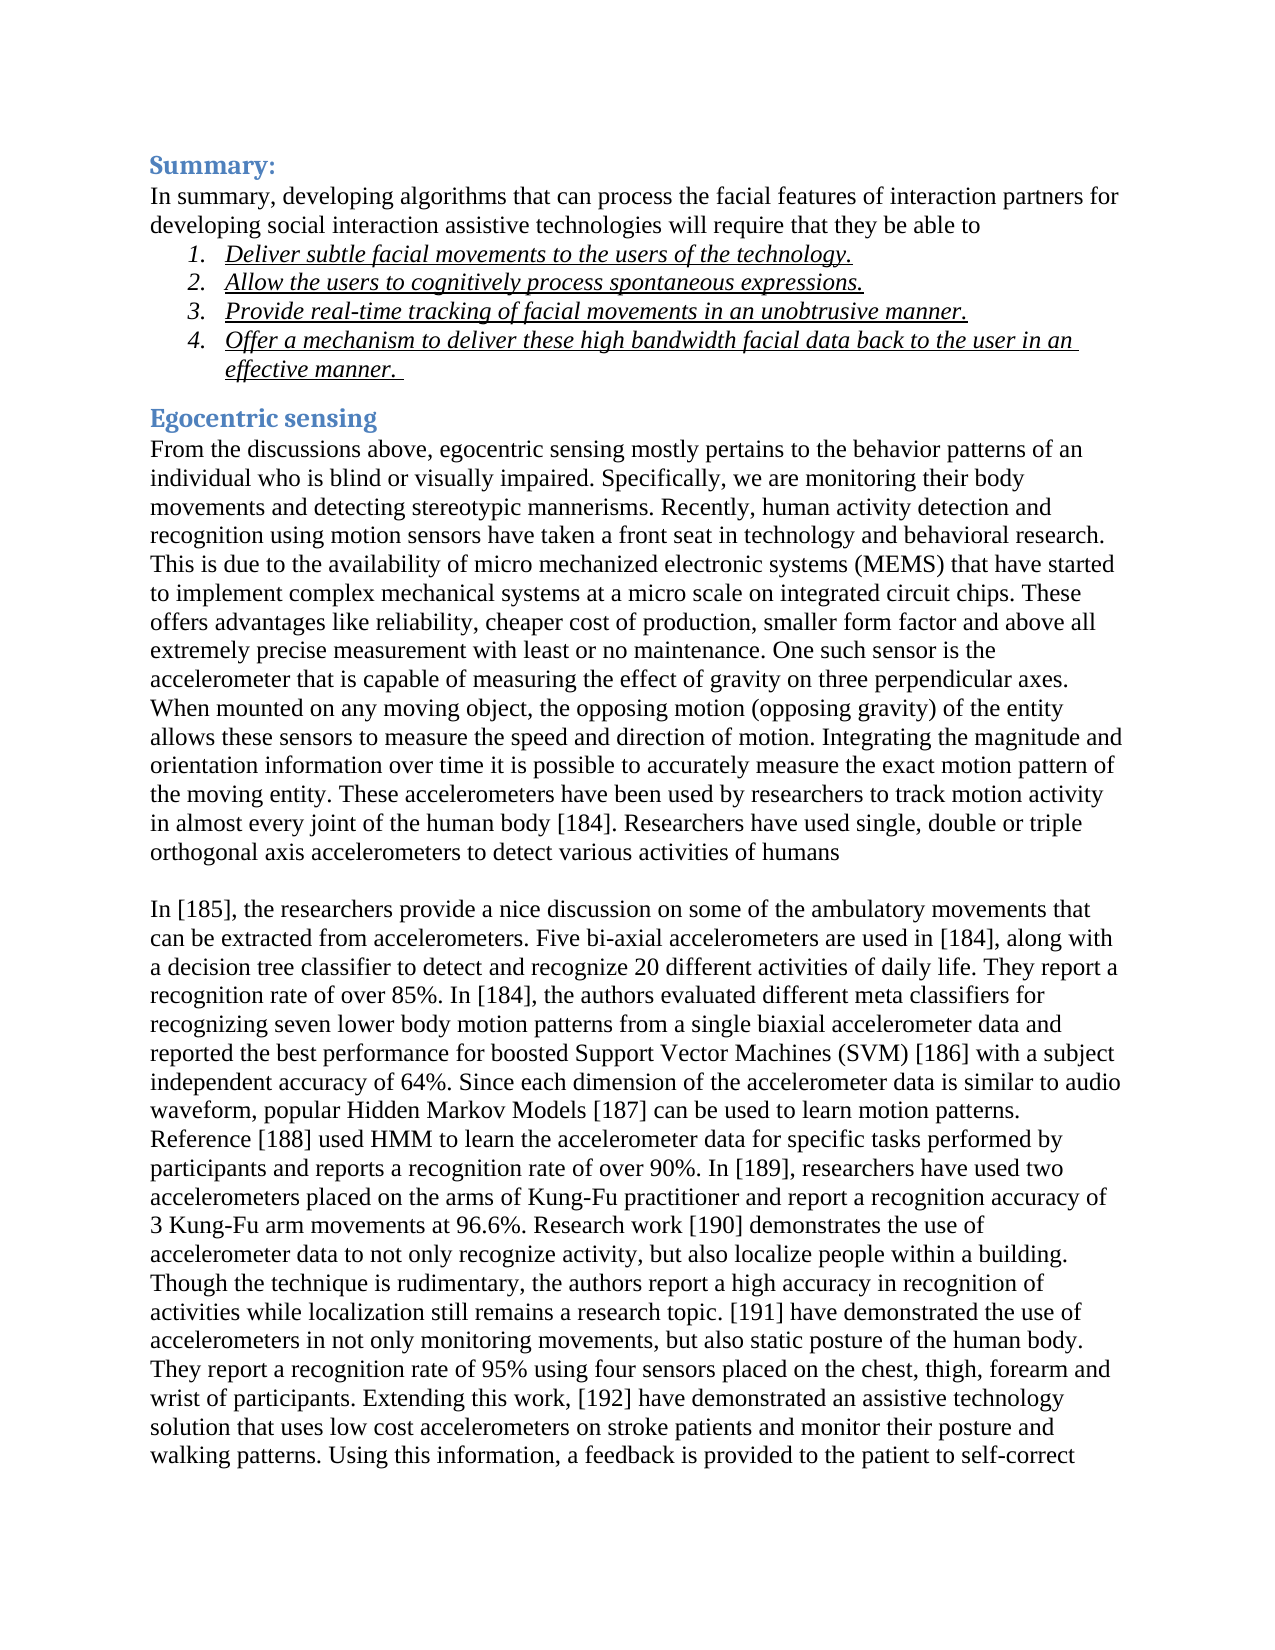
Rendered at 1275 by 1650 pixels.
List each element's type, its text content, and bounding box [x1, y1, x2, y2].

list Provide real-time tracking of facial movements in an unobtrusive manner. [187, 296, 1125, 325]
list Deliver subtle facial movements to the users of the technology. [187, 239, 1125, 267]
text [150, 894, 1125, 1469]
subtitle Summary: [150, 150, 1125, 181]
text From the discussions above, egocentric sensing mostly pertains to the behavior patterns of an individual who is blind or visually impaired. Specifically, we are monitoring their body movements and detecting stereotypic mannerisms. Recently, human activity detection and recognition using motion sensors have taken a front seat in technology and behavioral research. This is due to the availability of micro mechanized electronic systems (MEMS) that have started to implement complex mechanical systems at a micro scale on integrated circuit chips. These offers advantages like reliability, cheaper cost of production, smaller form factor and above all extremely precise measurement with least or no maintenance. One such sensor is the accelerometer that is capable of measuring the effect of gravity on three perpendicular axes. When mounted on any moving object, the opposing motion (opposing gravity) of the entity allows these sensors to measure the speed and direction of motion. Integrating the magnitude and orientation information over time it is possible to accurately measure the exact motion pattern of the moving entity. These accelerometers have been used by researchers to track motion activity in almost every joint of the human body [184]. Researchers have used single, double or triple orthogonal axis accelerometers to detect various activities of humans [150, 434, 1125, 866]
subtitle Egocentric sensing [150, 403, 1125, 434]
list Allow the users to cognitively process spontaneous expressions. [187, 267, 1125, 296]
text In summary, developing algorithms that can process the facial features of interaction partners for developing social interaction assistive technologies will require that they be able to [150, 181, 1125, 239]
list Offer a mechanism to deliver these high bandwidth facial data back to the user in an effective manner. [187, 325, 1125, 382]
